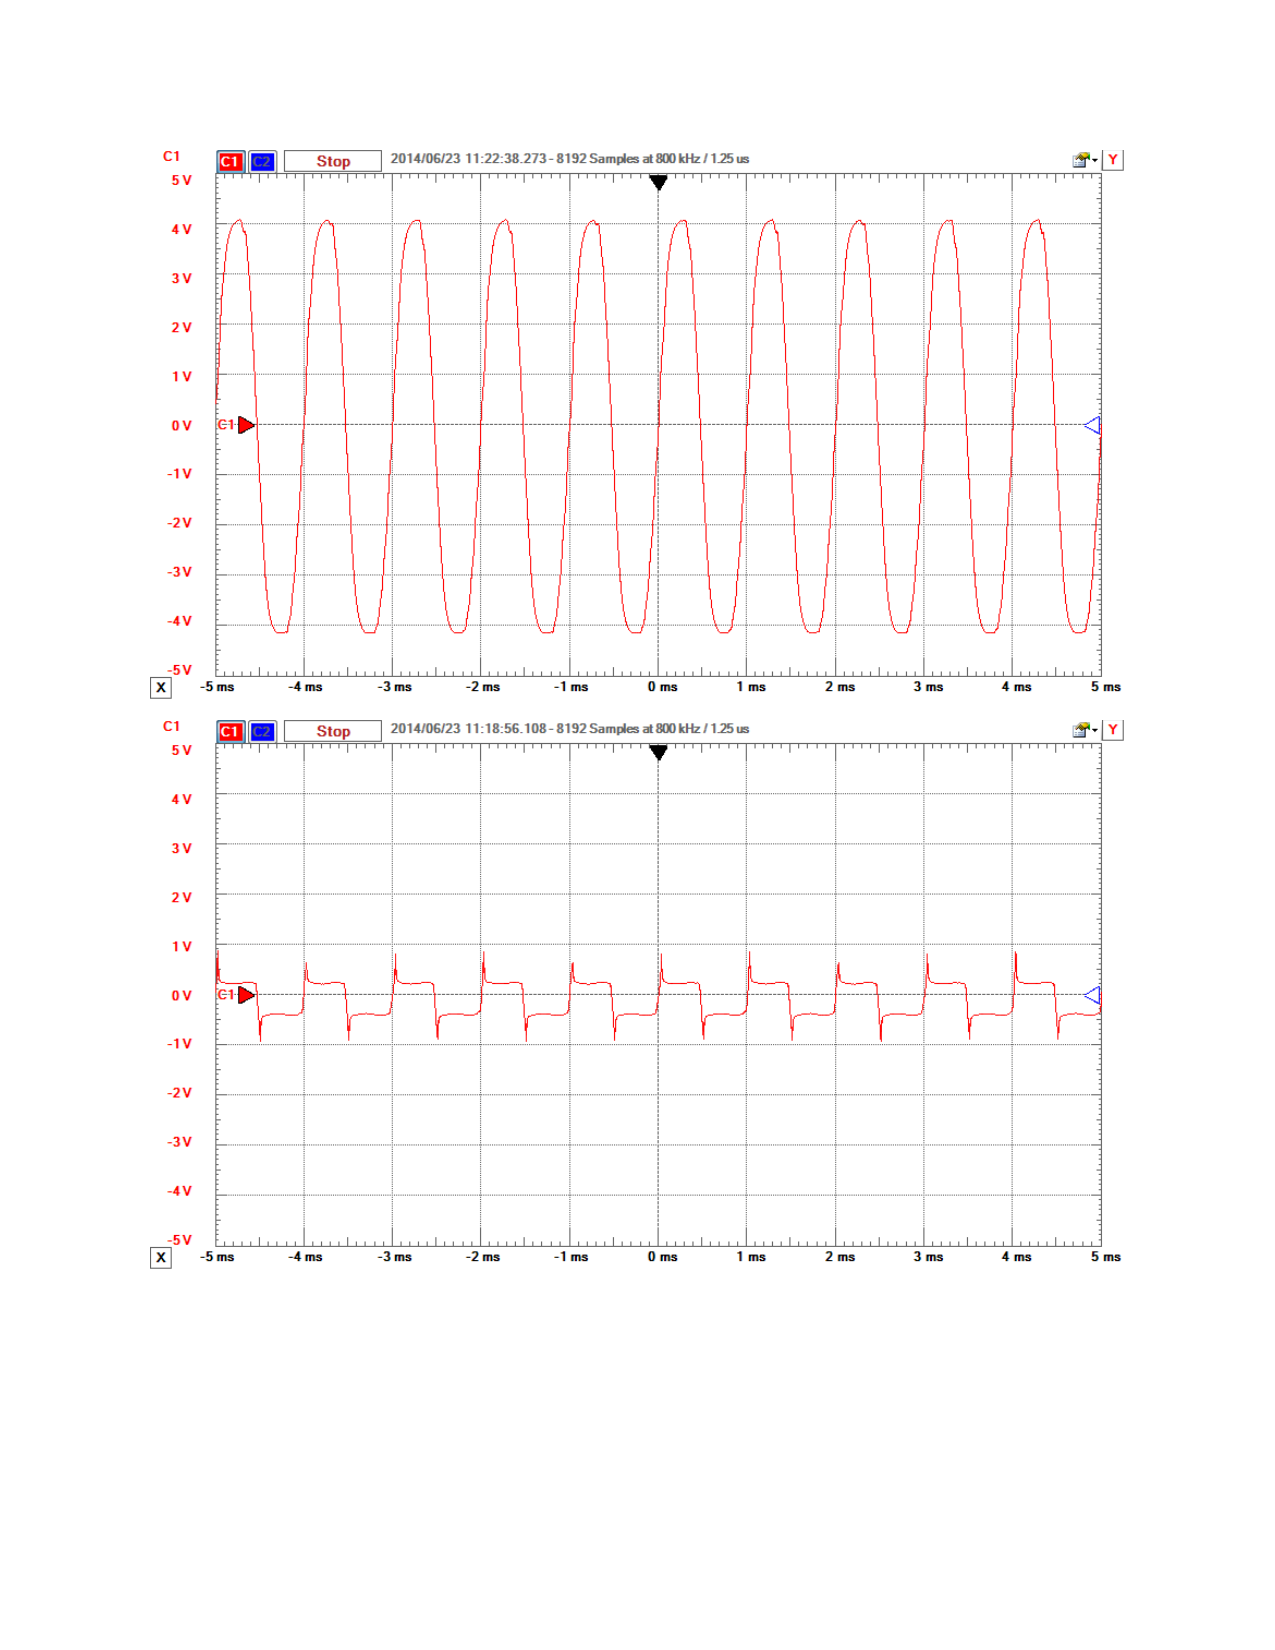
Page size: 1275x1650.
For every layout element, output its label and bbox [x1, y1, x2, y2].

picture [150, 720, 1125, 1271]
picture [150, 150, 1125, 701]
